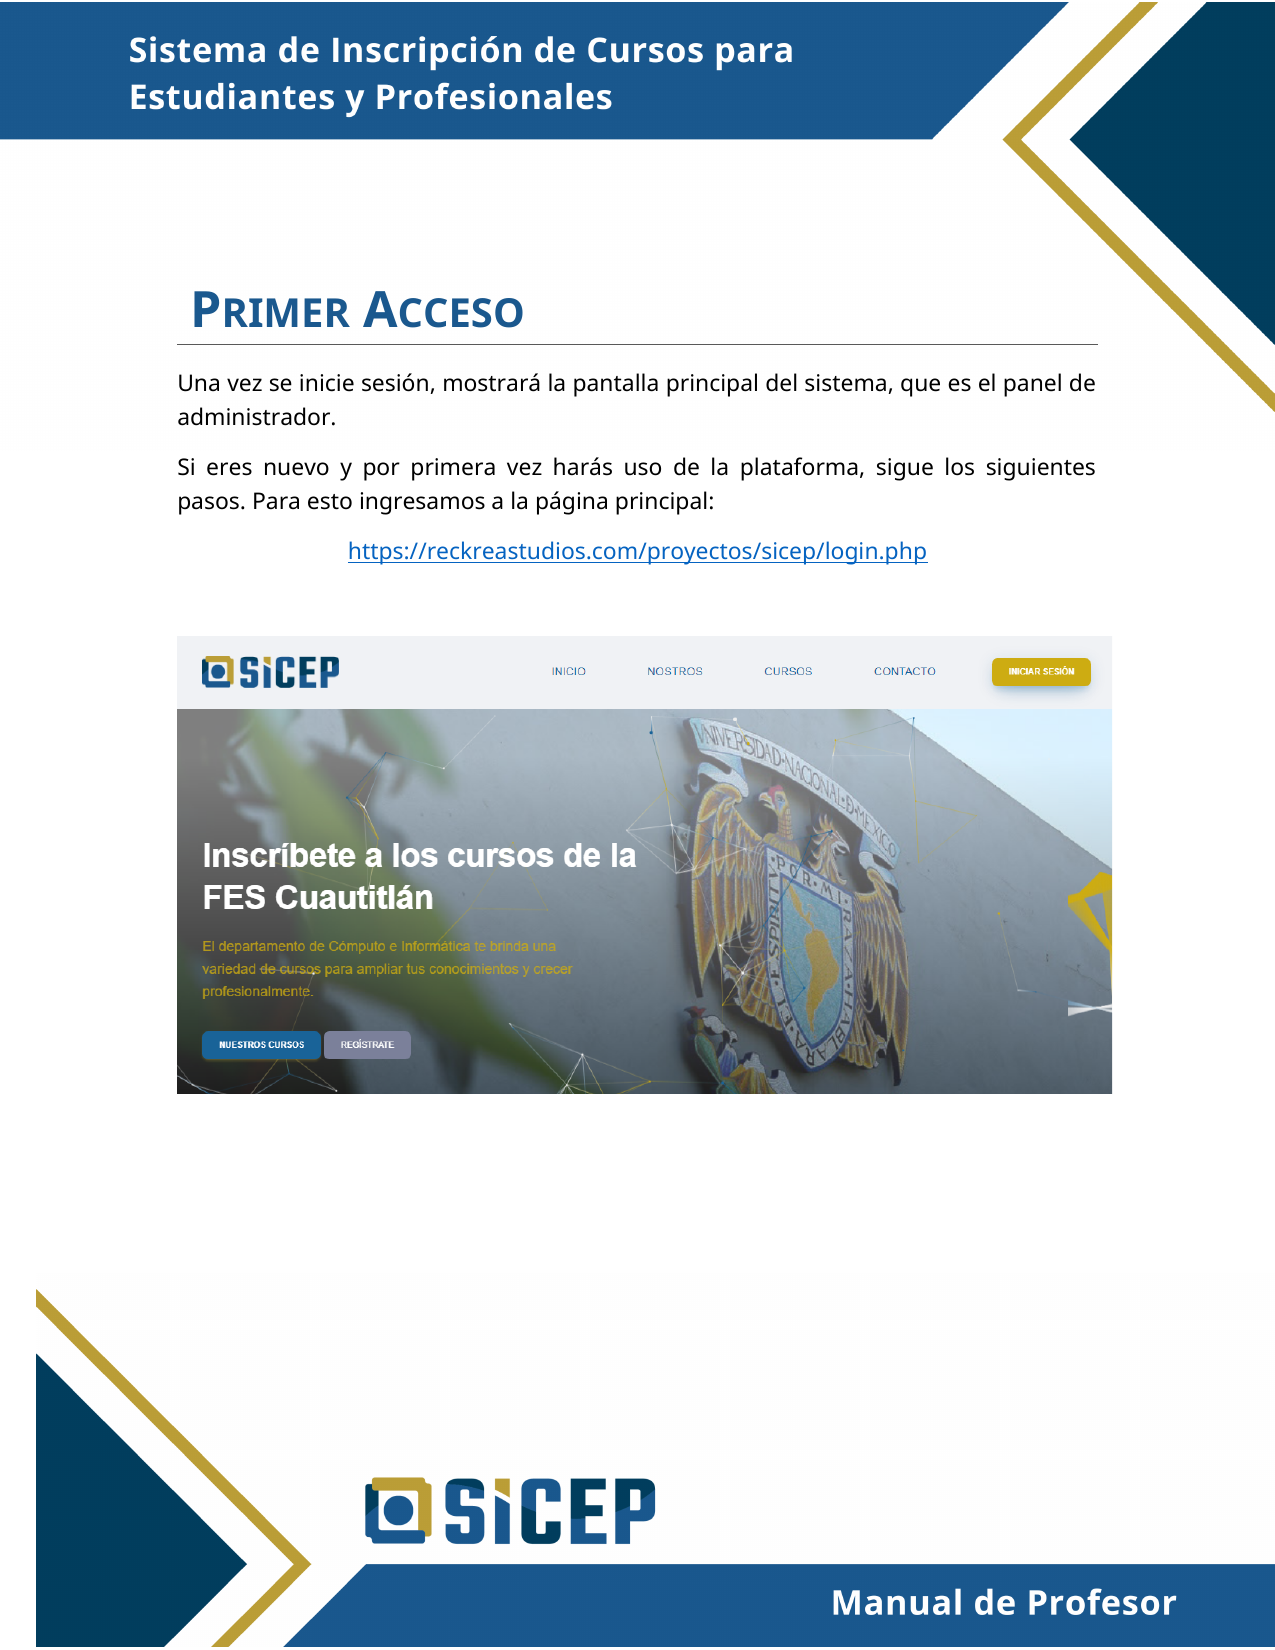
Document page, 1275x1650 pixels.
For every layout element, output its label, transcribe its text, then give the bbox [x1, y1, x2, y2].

text Si eres nuevo y por primera vez harás uso de la plataforma, sigue los siguientes pasos. Para esto ingresamos a la página principal: [177, 451, 1098, 516]
picture [36, 1273, 1275, 1647]
picture [0, 2, 1275, 451]
subtitle Primer Acceso [177, 274, 1098, 344]
text https://reckreastudios.com/proyectos/sicep/login.php [177, 535, 1098, 567]
picture [177, 636, 1113, 1094]
text Una vez se inicie sesión, mostrará la pantalla principal del sistema, que es el panel de administrador. [177, 367, 1098, 432]
